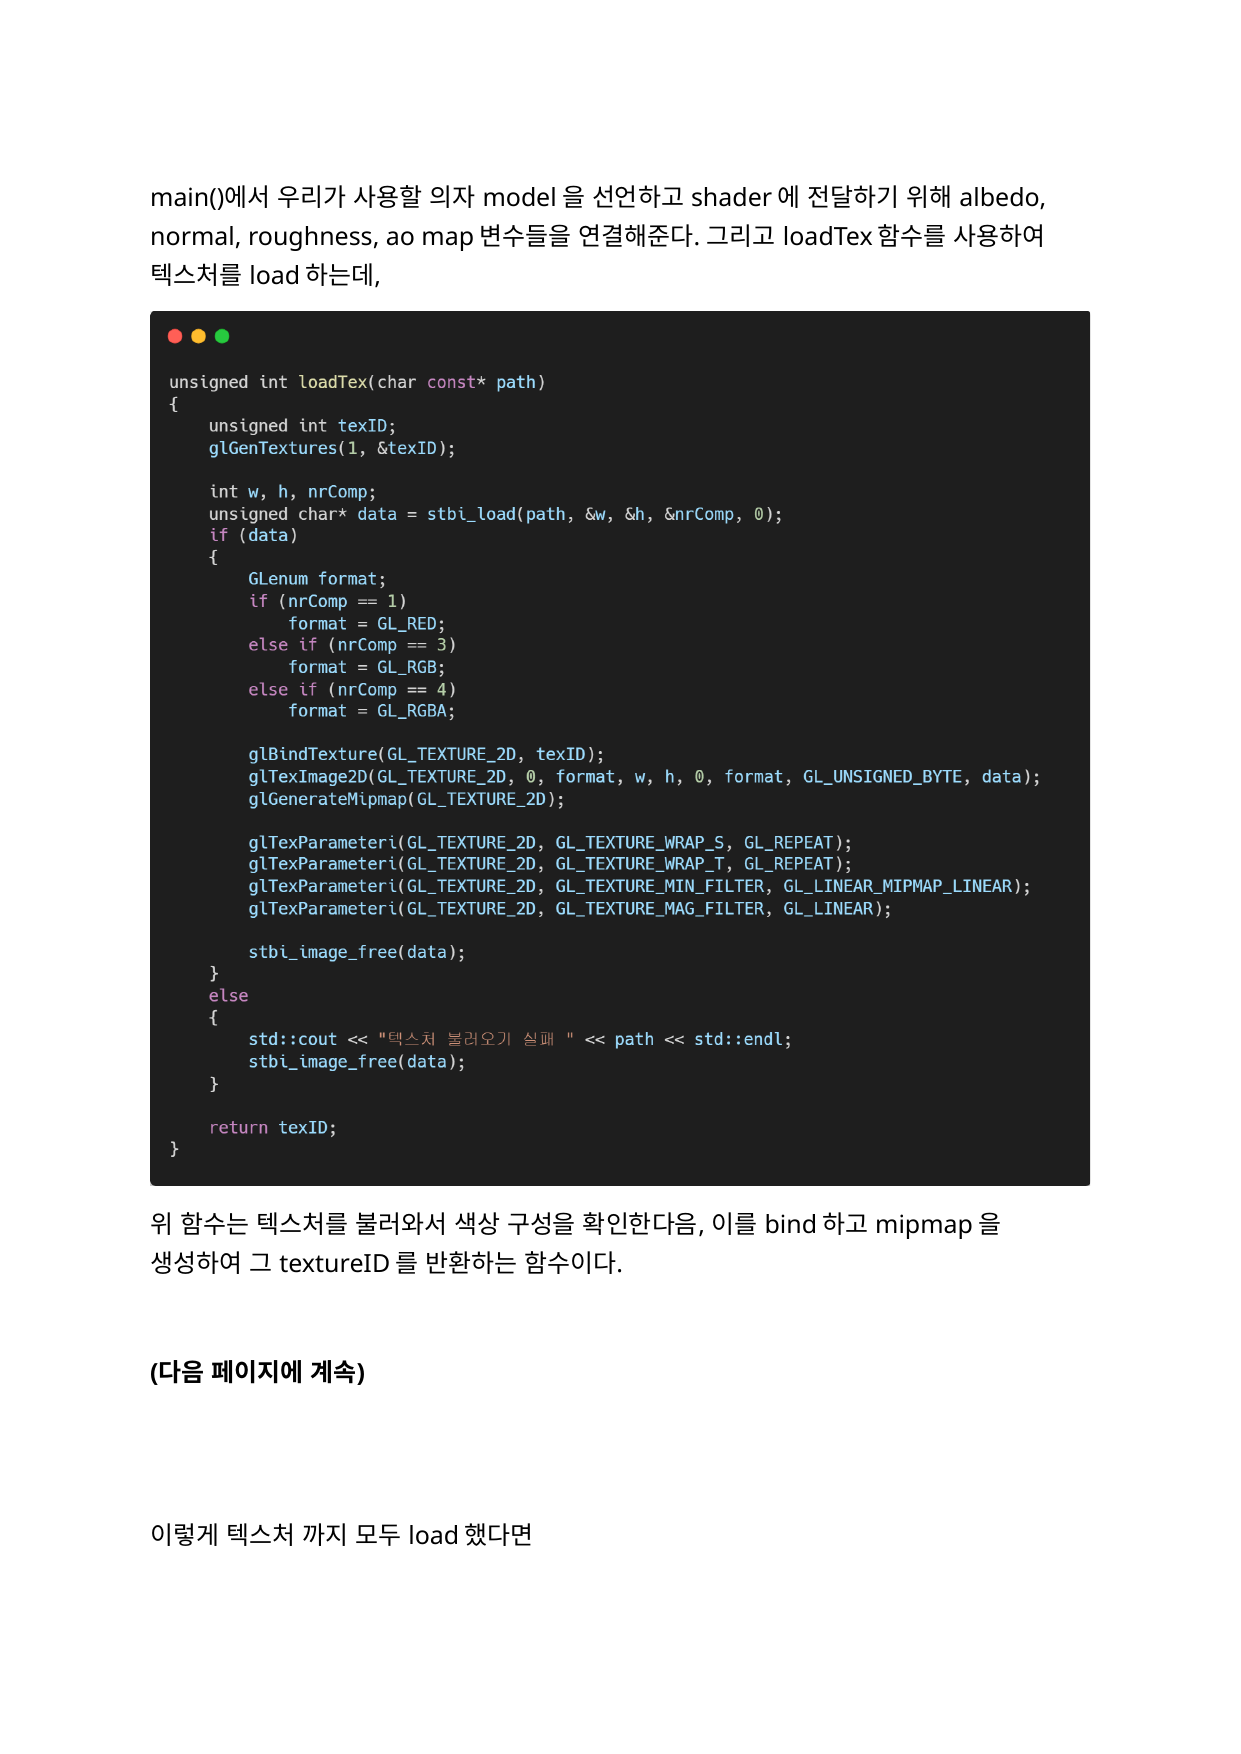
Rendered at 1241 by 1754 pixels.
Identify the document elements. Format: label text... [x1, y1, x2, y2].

picture [150, 311, 1091, 1186]
text 위 함수는 텍스처를 불러와서 색상 구성을 확인한다음, 이를 bind하고 mipmap을 생성하여 그 textureID를 반환하는 함수이다. [150, 1204, 1090, 1279]
text main()에서 우리가 사용할 의자 model을 선언하고 shader에 전달하기 위해 albedo, normal, roughness, ao map변수들을 연결해준다. 그리고 loadTex함수를 사용하여 텍스처를 load하는데, [150, 177, 1090, 292]
text 이렇게 텍스처 까지 모두 load했다면 [150, 1515, 1090, 1551]
text (다음 페이지에 계속) [150, 1352, 1090, 1389]
